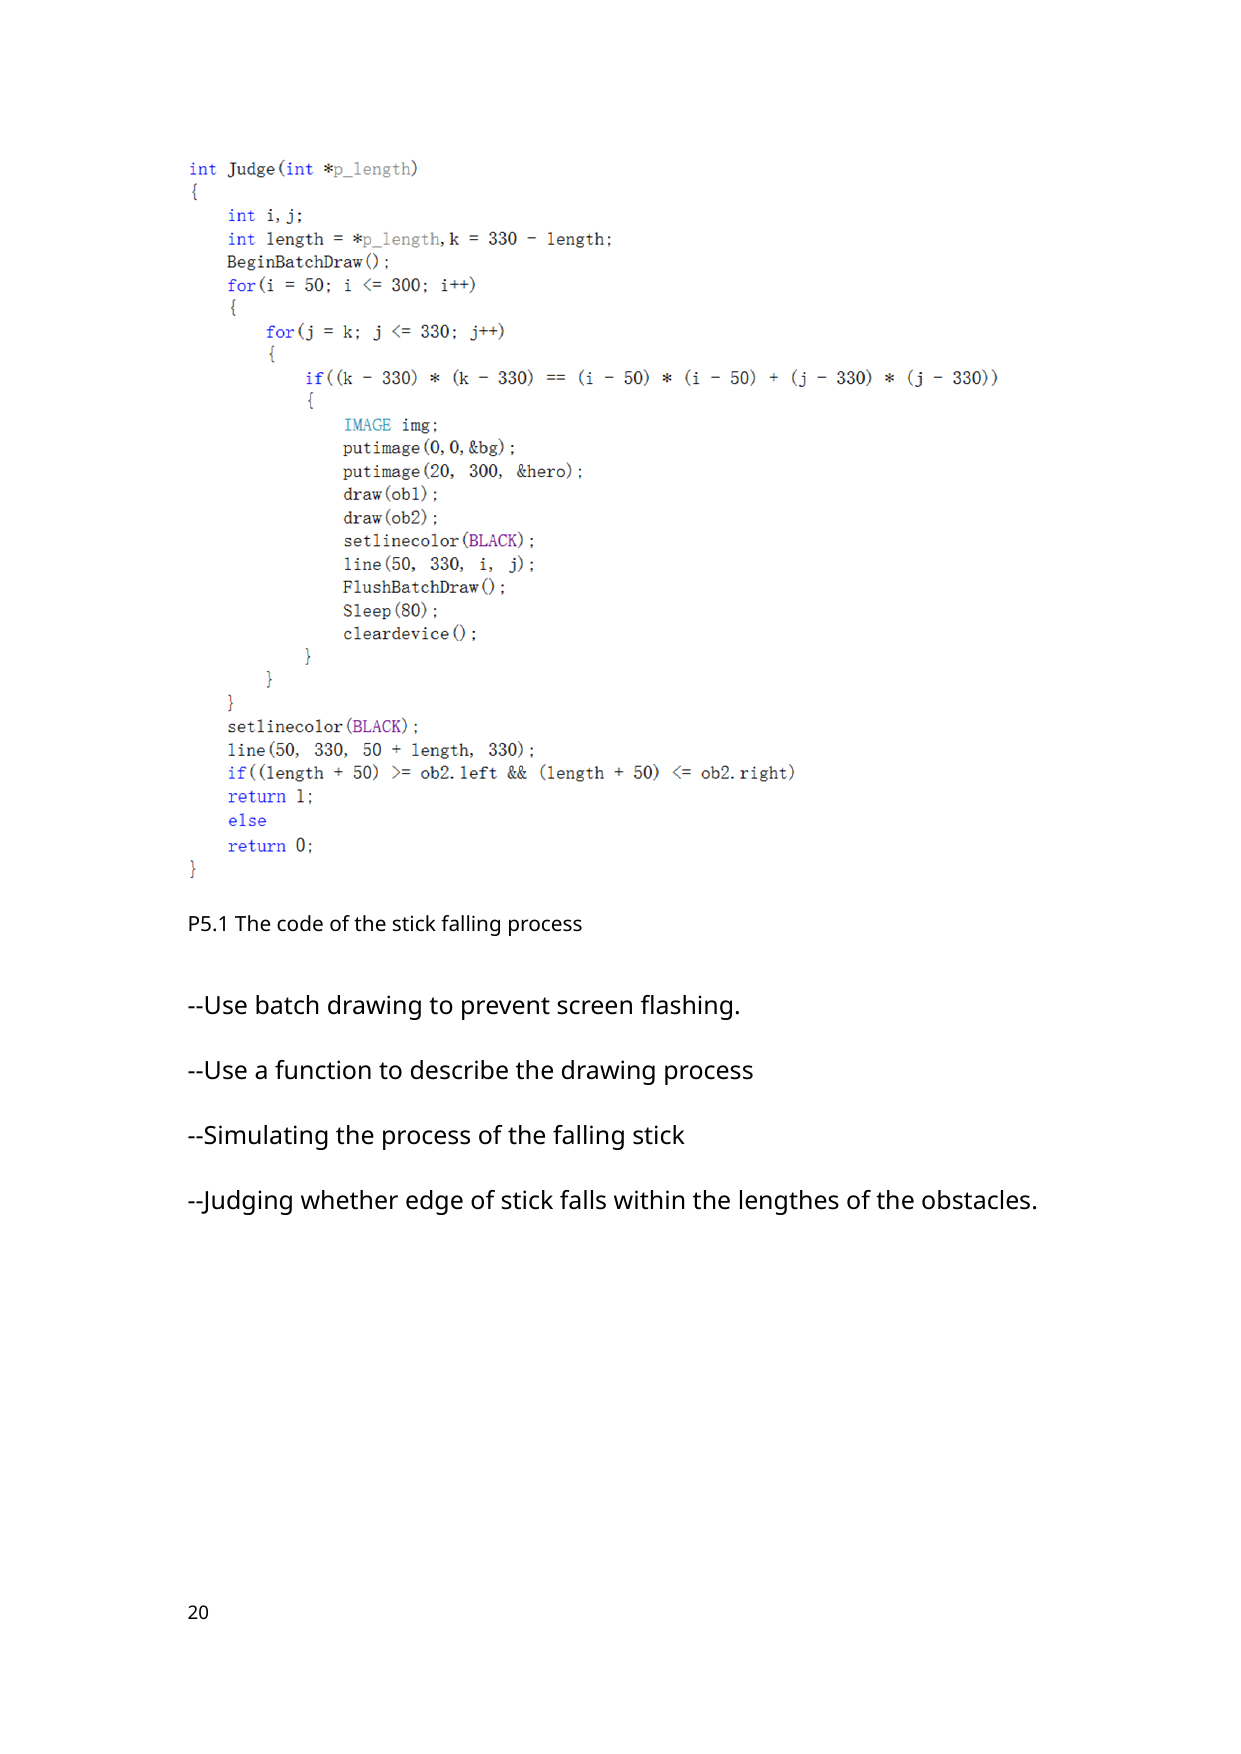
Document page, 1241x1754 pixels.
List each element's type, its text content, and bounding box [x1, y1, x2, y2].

picture [187, 159, 1014, 888]
text --Use batch drawing to prevent screen flashing. [187, 972, 1053, 1037]
text --Use a function to describe the drawing process [187, 1037, 1053, 1102]
text --Simulating the process of the falling stick [187, 1102, 1053, 1167]
text P5.1 The code of the stick falling process [187, 907, 1053, 940]
text --Judging whether edge of stick falls within the lengthes of the obstacles. [187, 1167, 1053, 1232]
